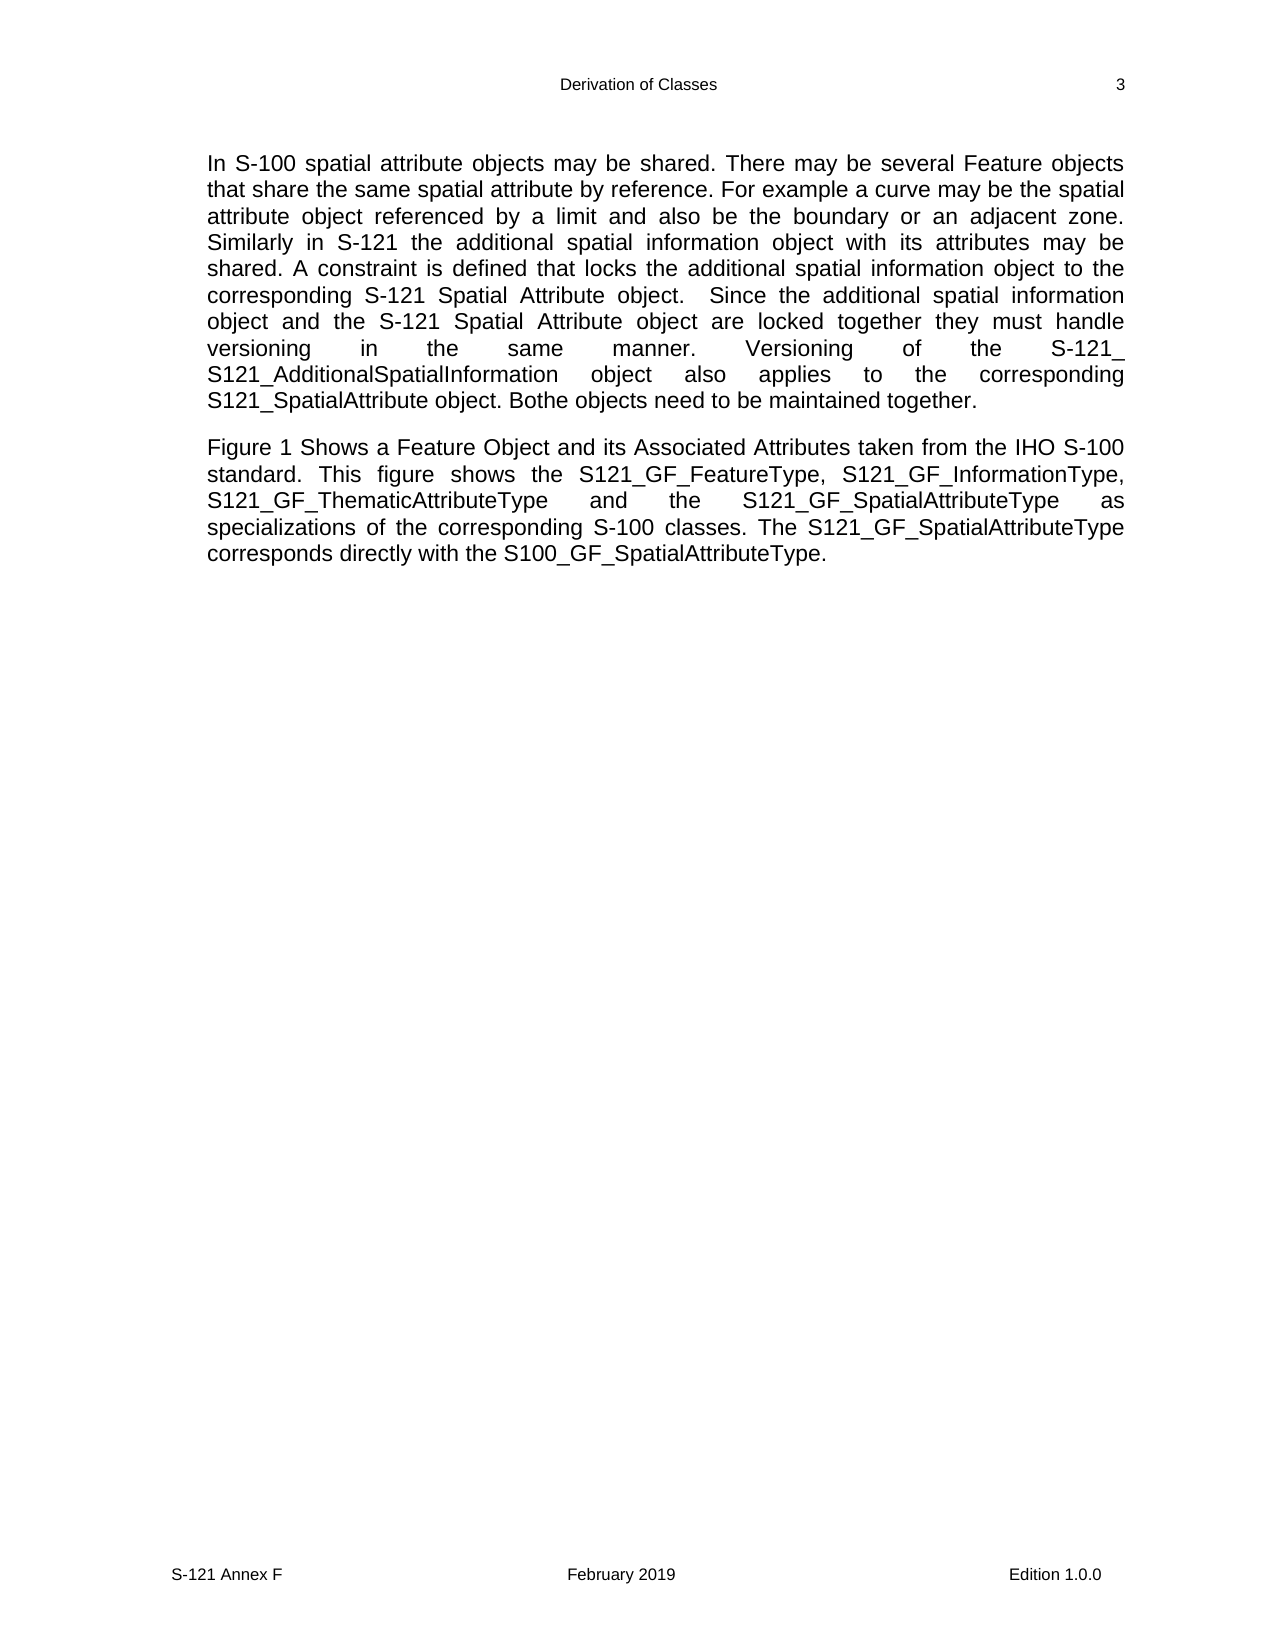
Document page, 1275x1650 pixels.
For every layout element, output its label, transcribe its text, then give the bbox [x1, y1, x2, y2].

text In S-100 spatial attribute objects may be shared. There may be several Feature objects that share the same spatial attribute by reference. For example a curve may be the spatial attribute object referenced by a limit and also be the boundary or an adjacent zone. Similarly in S-121 the additional spatial information object with its attributes may be shared. A constraint is defined that locks the additional spatial information object to the corresponding S-121 Spatial Attribute object. Since the additional spatial information object and the S-121 Spatial Attribute object are locked together they must handle versioning in the same manner. Versioning of the S-121_ S121_AdditionalSpatialInformation object also applies to the corresponding S121_SpatialAttribute object. Bothe objects need to be maintained together. [207, 150, 1125, 413]
text Figure 1 Shows a Feature Object and its Associated Attributes taken from the IHO S-100 standard. This figure shows the S121_GF_FeatureType, S121_GF_InformationType, S121_GF_ThematicAttributeType and the S121_GF_SpatialAttributeType as specializations of the corresponding S-100 classes. The S121_GF_SpatialAttributeType corresponds directly with the S100_GF_SpatialAttributeType. [207, 434, 1125, 566]
